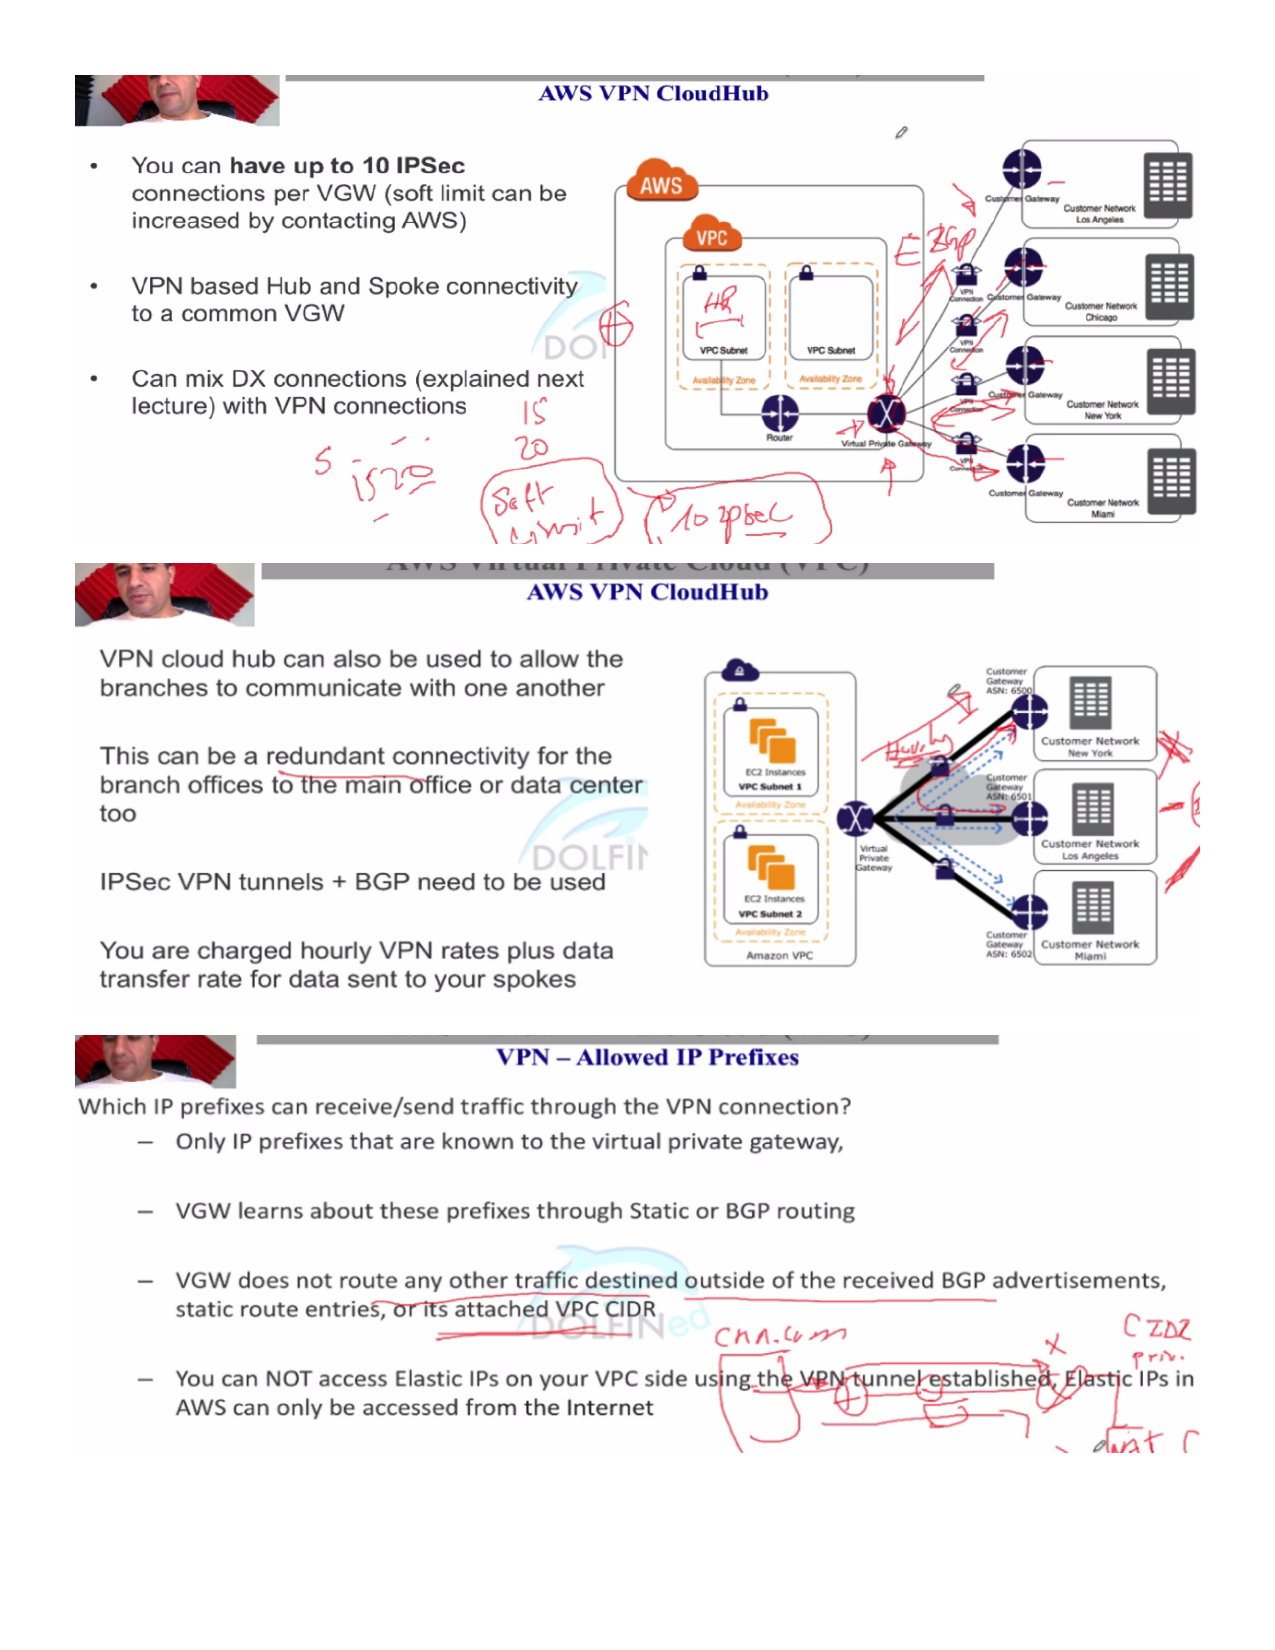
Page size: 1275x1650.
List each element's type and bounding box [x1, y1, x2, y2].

picture [75, 75, 1200, 544]
picture [75, 563, 1200, 1015]
picture [75, 1035, 1200, 1453]
